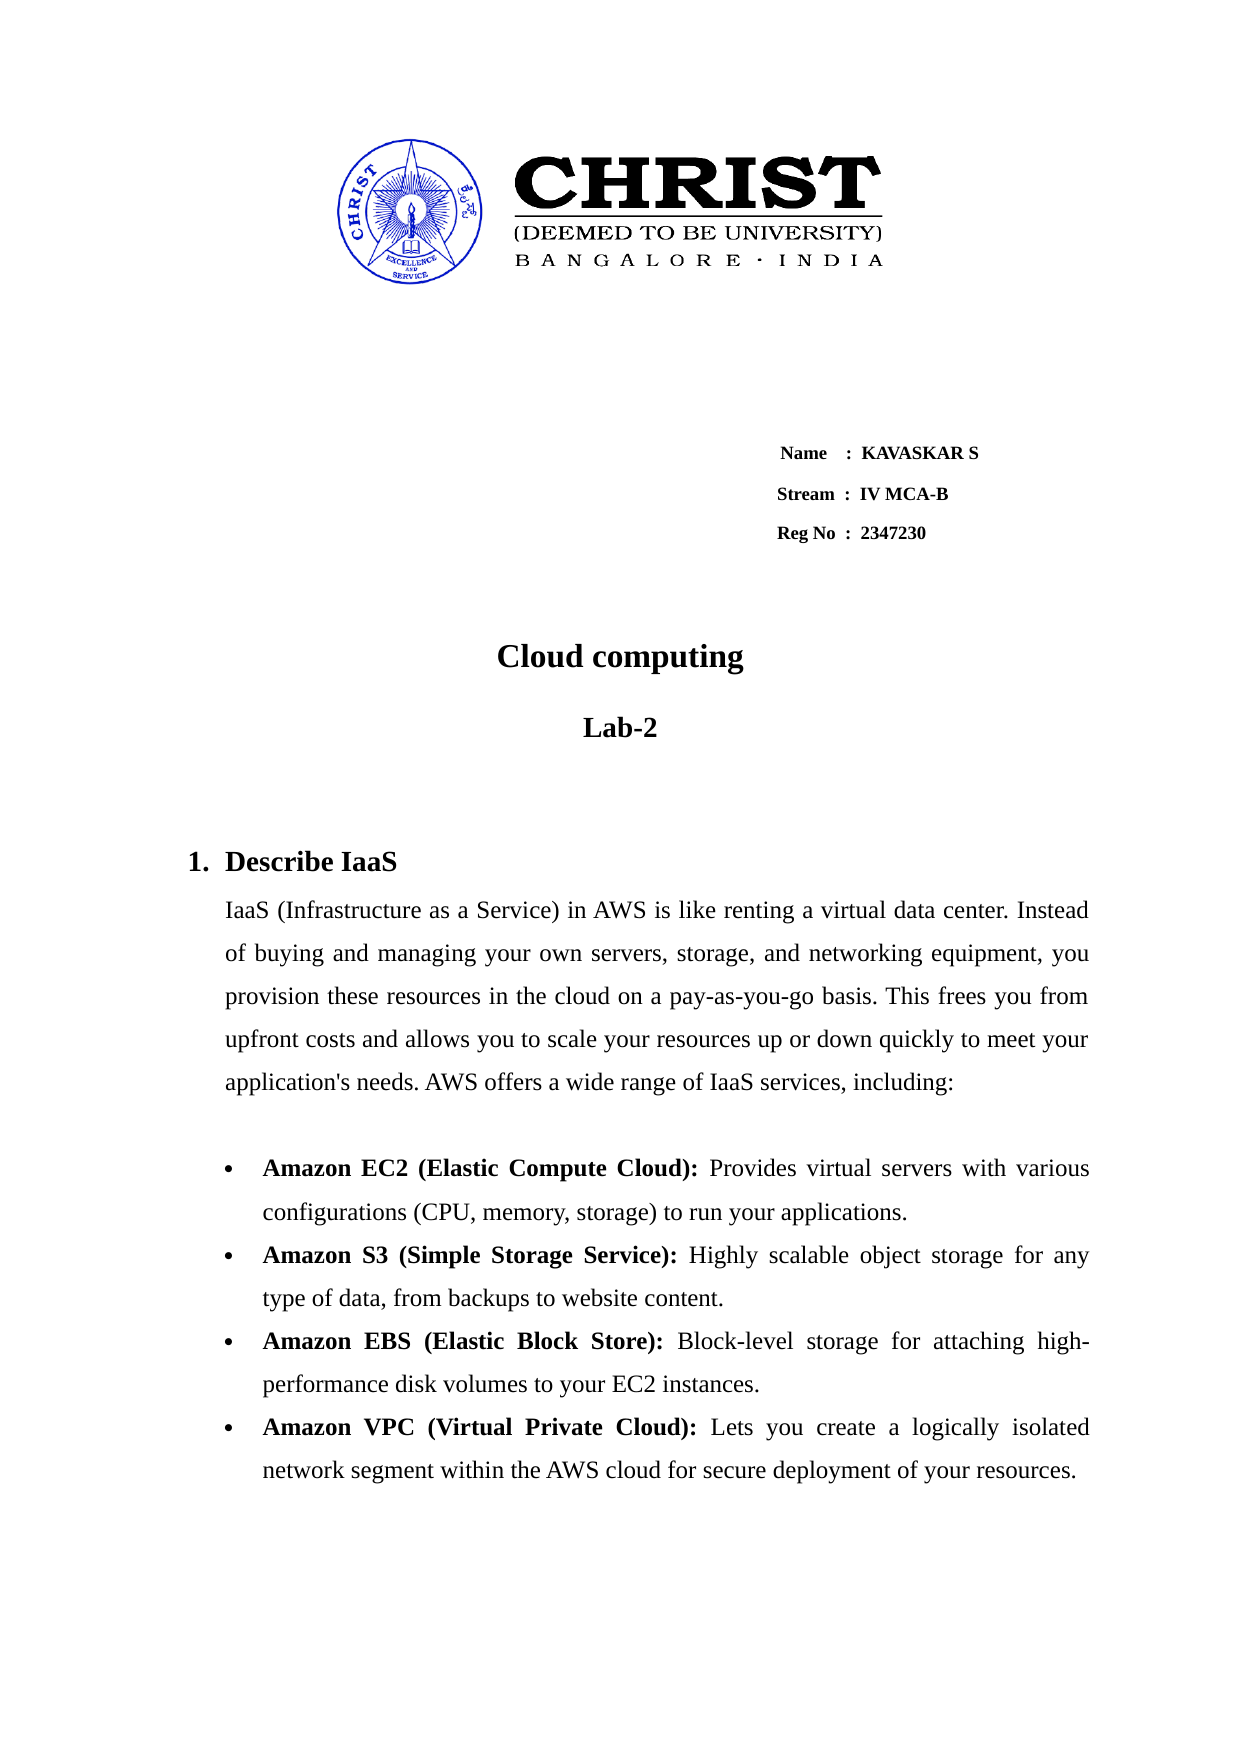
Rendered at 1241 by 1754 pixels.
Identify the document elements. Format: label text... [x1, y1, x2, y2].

text Reg No : 2347230 [150, 522, 1090, 544]
picture [330, 135, 487, 292]
text Cloud computing [150, 636, 1090, 675]
list Amazon EC2 (Elastic Compute Cloud): Provides virtual servers with various configurations (CPU, memory, storage) to run your applications. [225, 1153, 1090, 1225]
list Describe IaaS [187, 844, 1090, 878]
picture [508, 98, 890, 324]
text Stream : IV MCA-B [150, 482, 1090, 504]
list Amazon S3 (Simple Storage Service): Highly scalable object storage for any type of data, from backups to website content. [225, 1240, 1090, 1312]
text Name : KAVASKAR S [150, 442, 1090, 464]
list Amazon EBS (Elastic Block Store): Block-level storage for attaching high-performance disk volumes to your EC2 instances. [225, 1326, 1090, 1398]
text Lab-2 [150, 711, 1090, 744]
list IaaS (Infrastructure as a Service) in AWS is like renting a virtual data center. Instead of buying and managing your own servers, storage, and networking equipment, you provision these resources in the cloud on a pay-as-you-go basis. This frees you from upfront costs and allows you to scale your resources up or down quickly to meet your application's needs. AWS offers a wide range of IaaS services, including: [225, 895, 1090, 1096]
list Amazon VPC (Virtual Private Cloud): Lets you create a logically isolated network segment within the AWS cloud for secure deployment of your resources. [225, 1412, 1090, 1484]
